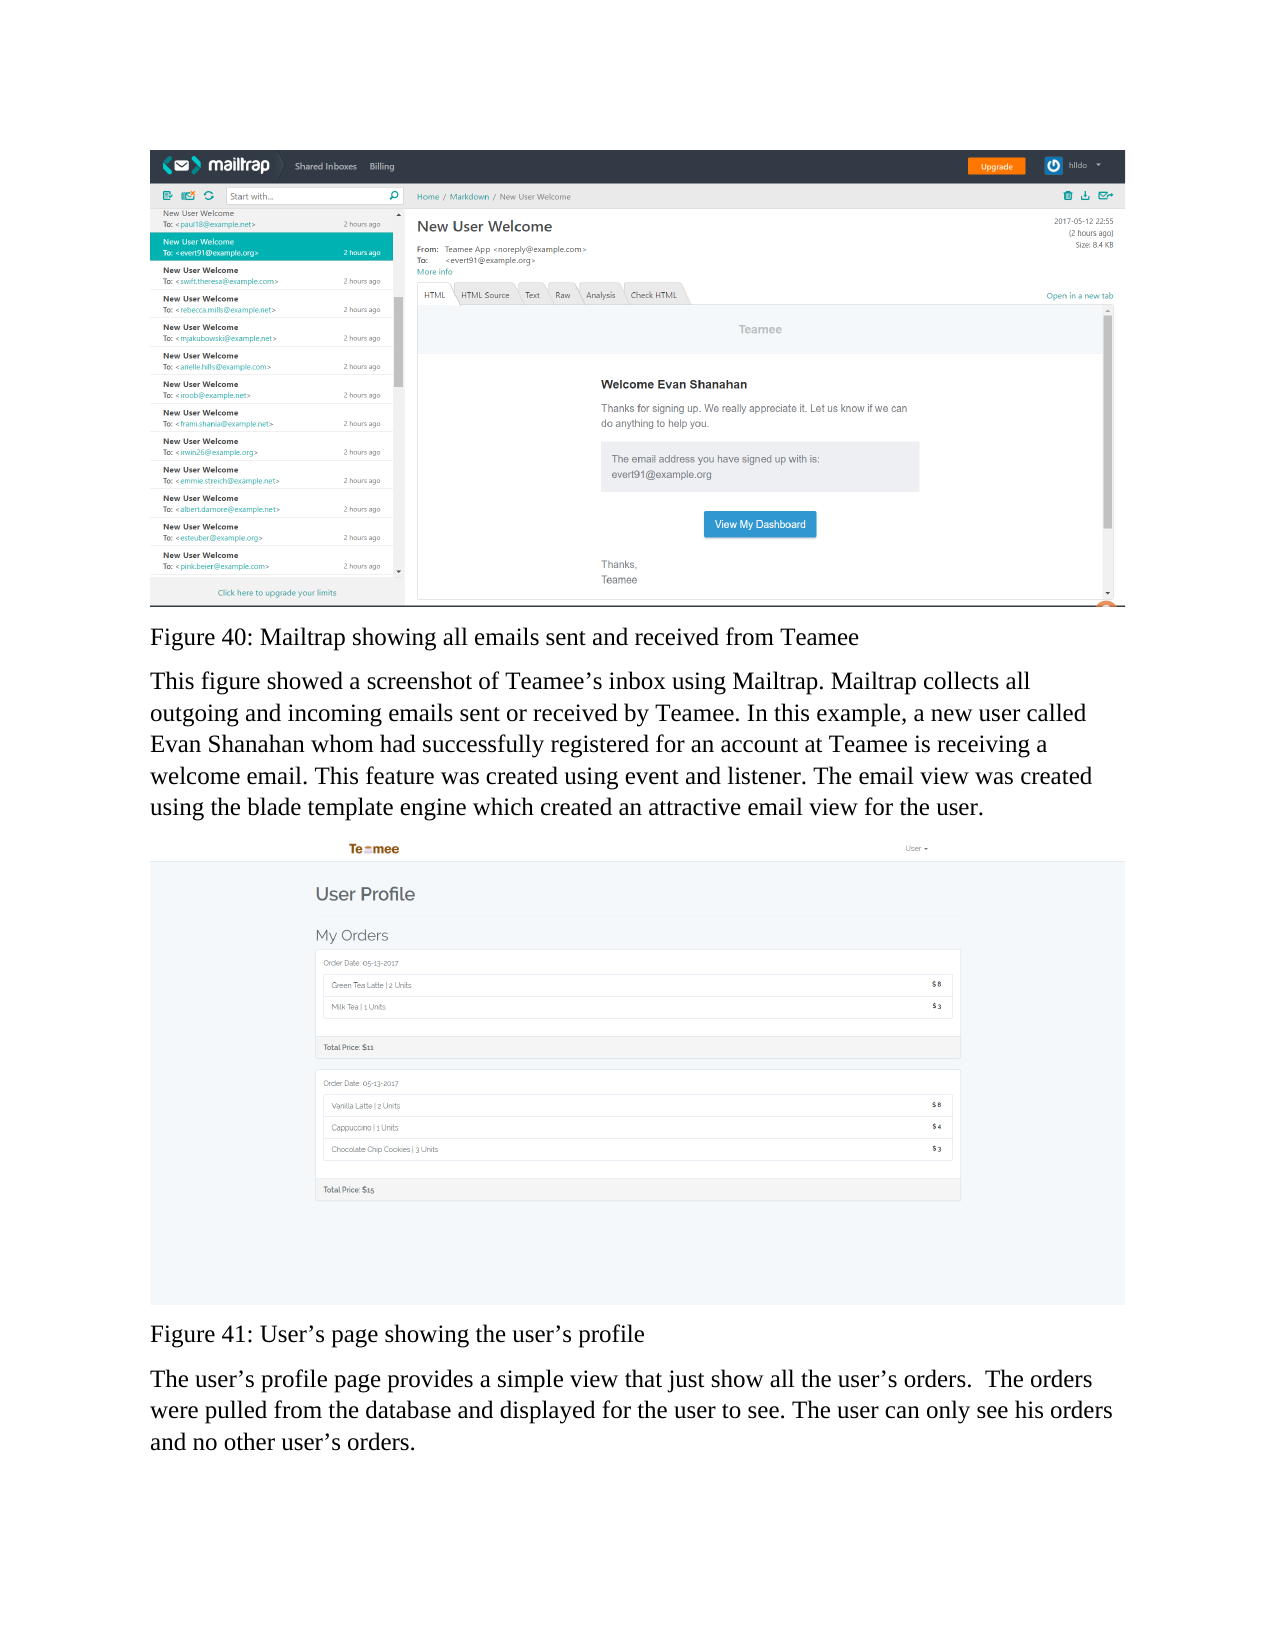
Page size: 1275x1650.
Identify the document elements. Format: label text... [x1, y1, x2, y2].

picture [150, 836, 1125, 1305]
text This figure showed a screenshot of Teamee’s inbox using Mailtrap. Mailtrap collects all outgoing and incoming emails sent or received by Teamee. In this example, a new user called Evan Shanahan whom had successfully registered for an account at Teamee is receiving a welcome email. This feature was created using event and listener. The email view was created using the blade template engine which created an attractive email view for the user. [150, 666, 1125, 821]
picture [150, 150, 1125, 607]
text Figure 41: User’s page showing the user’s profile [150, 1319, 1125, 1348]
text Figure 40: Mailtrap showing all emails sent and received from Teamee [150, 622, 1125, 651]
text The user’s profile page provides a simple view that just show all the user’s orders. The orders were pulled from the database and displayed for the user to see. The user can only see his orders and no other user’s orders. [150, 1364, 1125, 1456]
